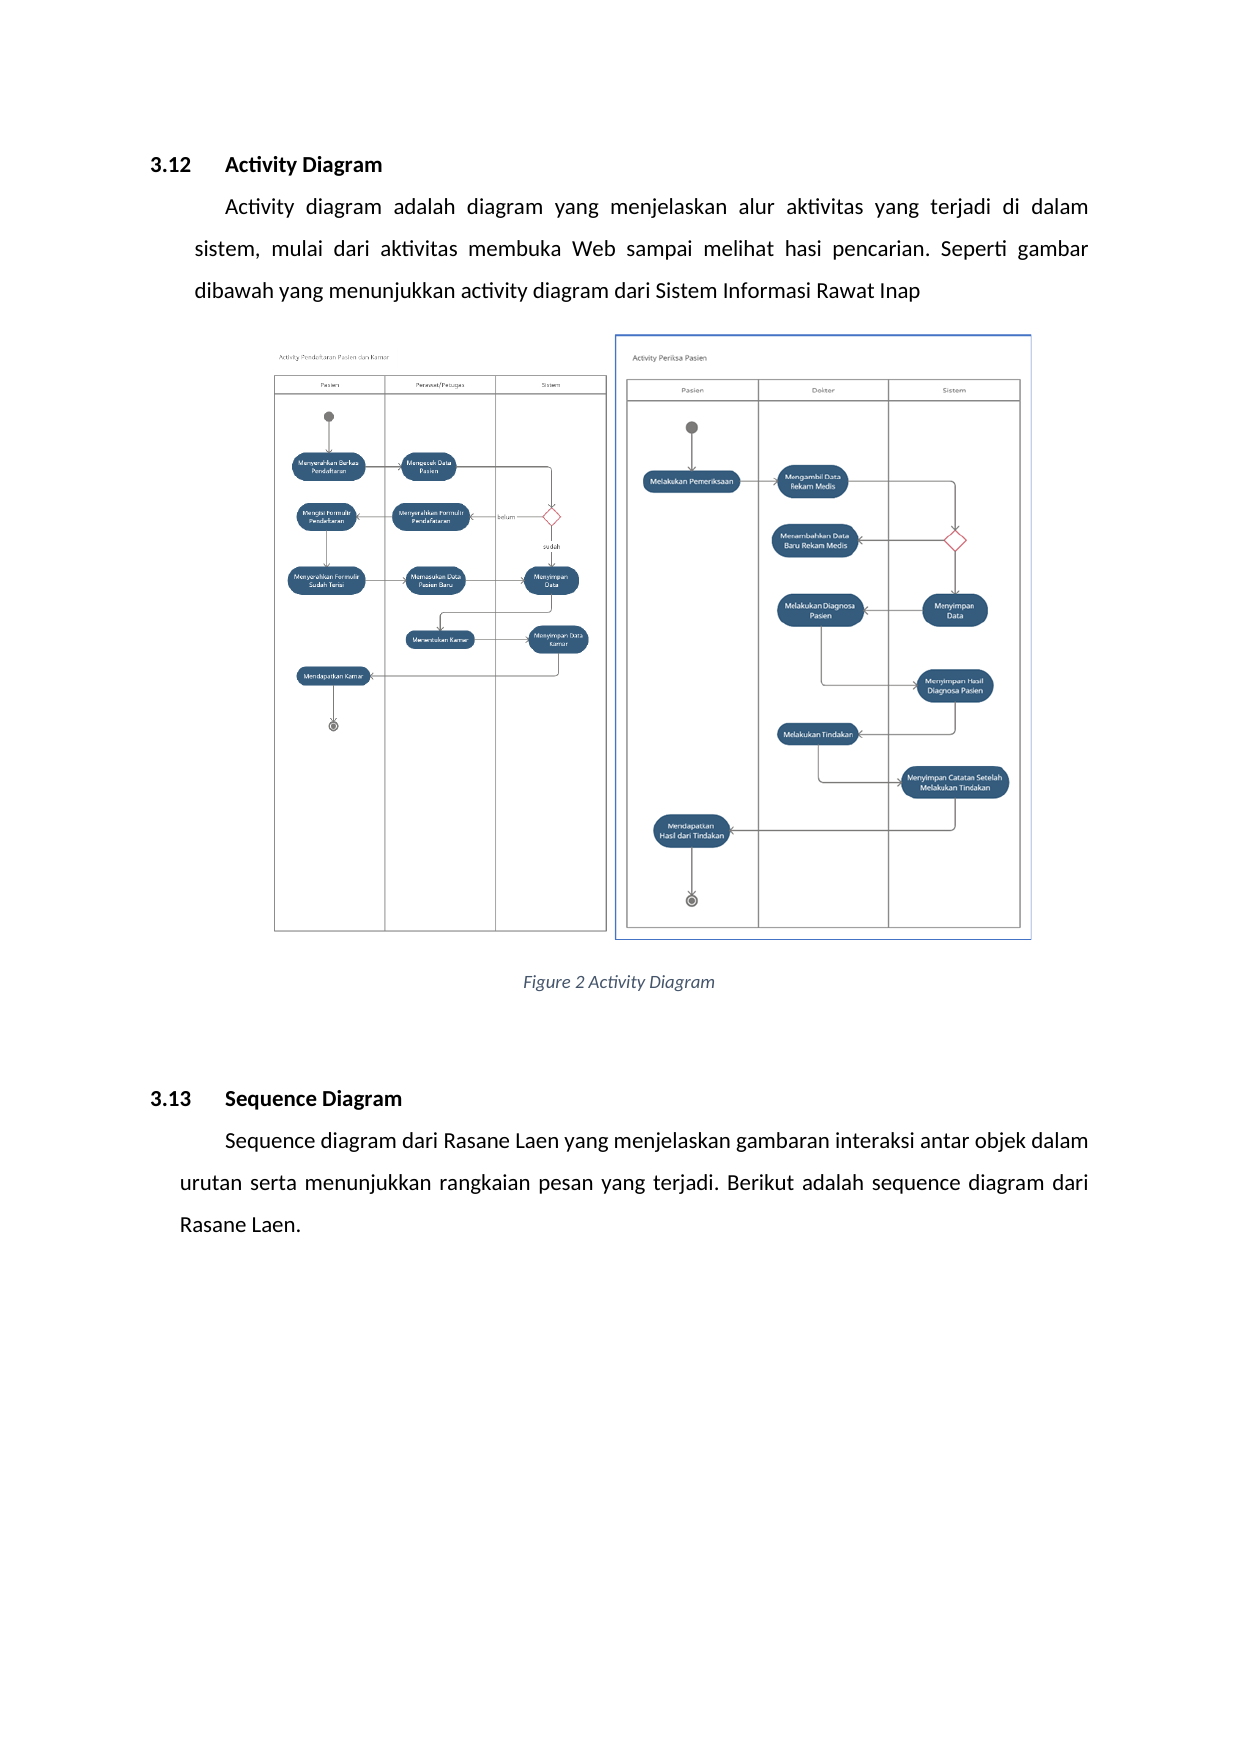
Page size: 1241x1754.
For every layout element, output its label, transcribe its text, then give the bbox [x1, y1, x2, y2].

text Sequence diagram dari Rasane Laen yang menjelaskan gambaran interaksi antar objek dalam urutan serta menunjukkan rangkaian pesan yang terjadi. Berikut adalah sequence diagram dari Rasane Laen. [179, 1126, 1090, 1238]
picture [265, 334, 1032, 940]
subtitle Activity Diagram [150, 150, 1090, 178]
subtitle Sequence Diagram [150, 1084, 1090, 1112]
text Activity diagram adalah diagram yang menjelaskan alur aktivitas yang terjadi di dalam sistem, mulai dari aktivitas membuka Web sampai melihat hasi pencarian. Seperti gambar dibawah yang menunjukkan activity diagram dari Sistem Informasi Rawat Inap [194, 192, 1090, 304]
text Figure 2 Activity Diagram [150, 970, 1090, 993]
